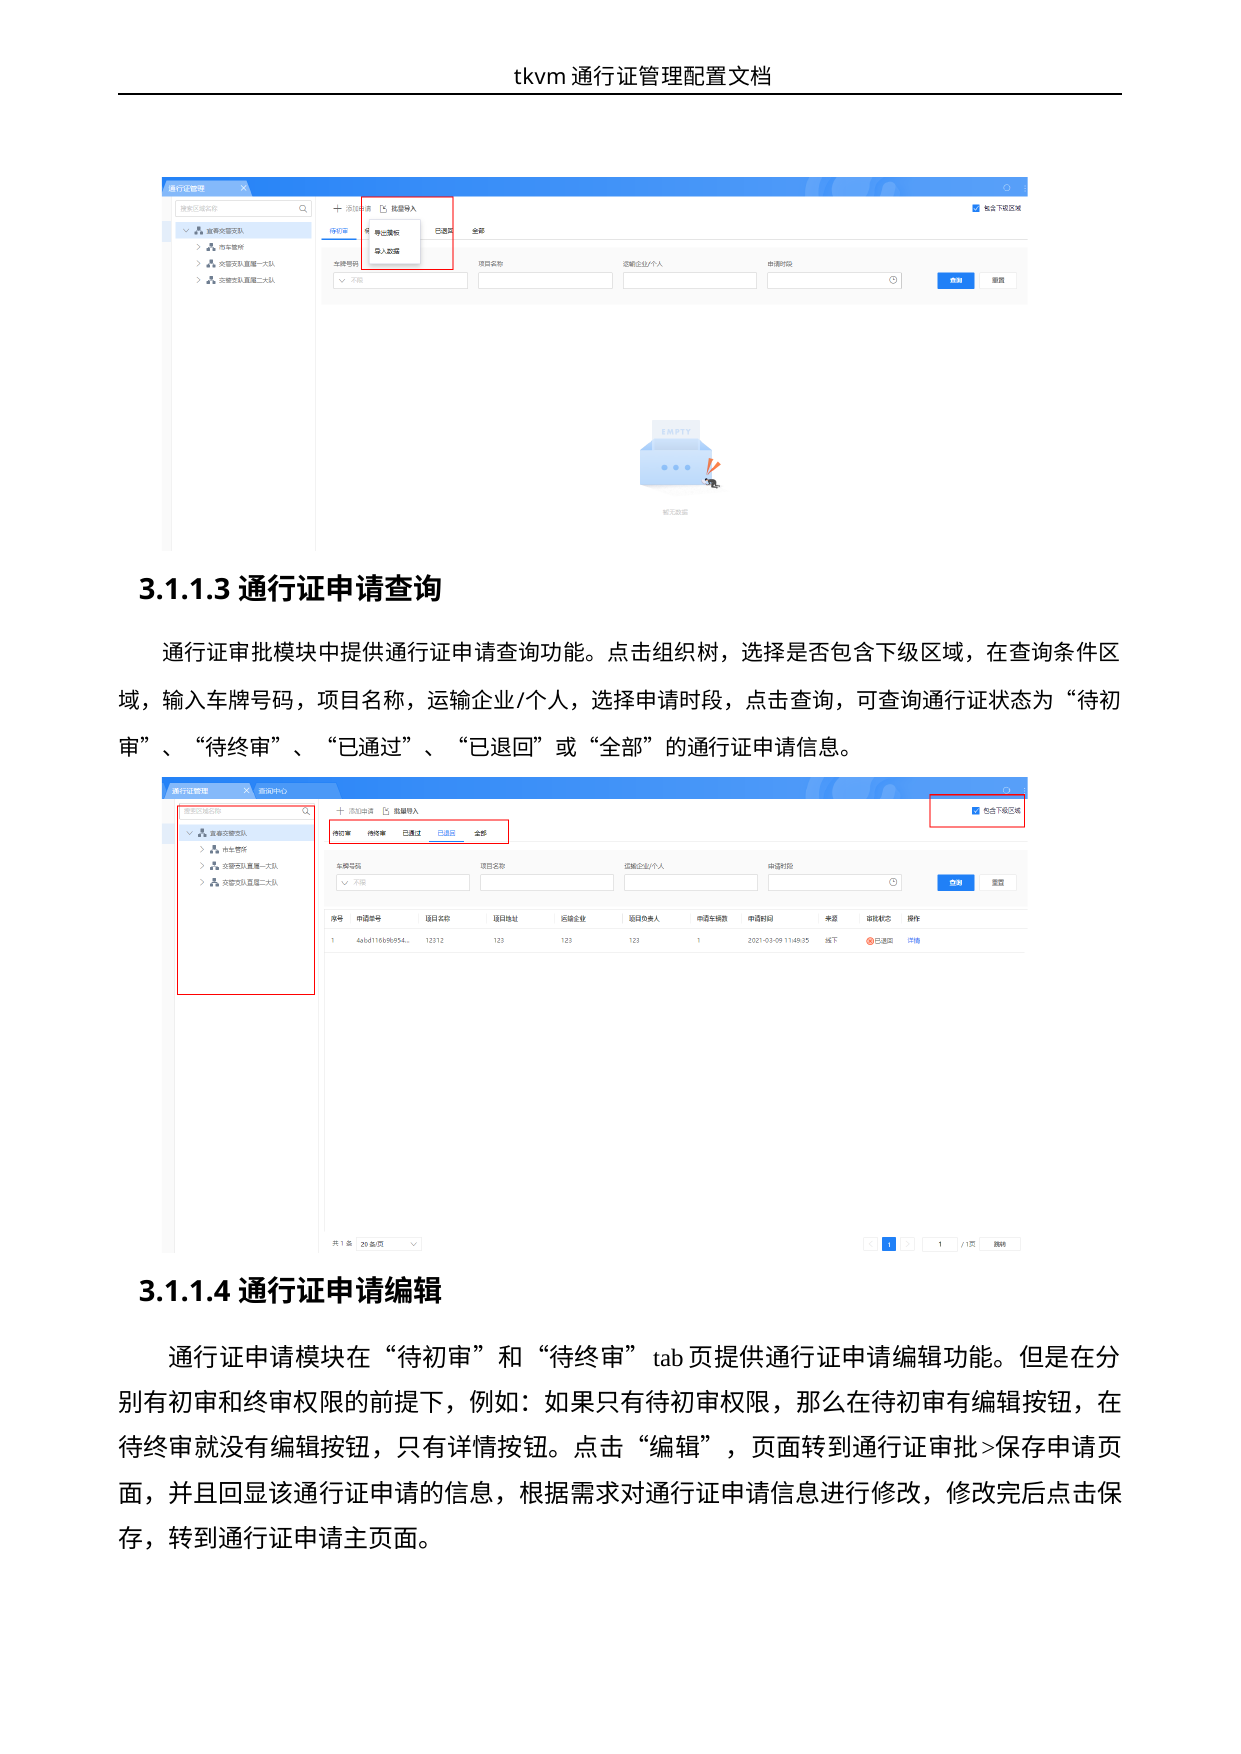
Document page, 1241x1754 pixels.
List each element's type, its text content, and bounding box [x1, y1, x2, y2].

text 通行证审批模块中提供通行证申请查询功能。点击组织树，选择是否包含下级区域，在查询条件区域，输入车牌号码，项目名称，运输企业/个人，选择申请时段，点击查询，可查询通行证状态为“待初审”、“待终审”、“已通过”、“已退回”或“全部”的通行证申请信息。 [118, 635, 1122, 762]
picture [161, 177, 1028, 551]
subtitle 通行证申请查询 [118, 565, 1122, 608]
text 通行证申请模块在“待初审”和“待终审”tab页提供通行证申请编辑功能。但是在分别有初审和终审权限的前提下，例如：如果只有待初审权限，那么在待初审有编辑按钮，在待终审就没有编辑按钮，只有详情按钮。点击“编辑”，页面转到通行证审批>保存申请页面，并且回显该通行证申请的信息，根据需求对通行证申请信息进行修改，修改完后点击保存，转到通行证申请主页面。 [118, 1337, 1122, 1555]
subtitle 通行证申请编辑 [118, 1267, 1122, 1310]
picture [161, 777, 1028, 1253]
